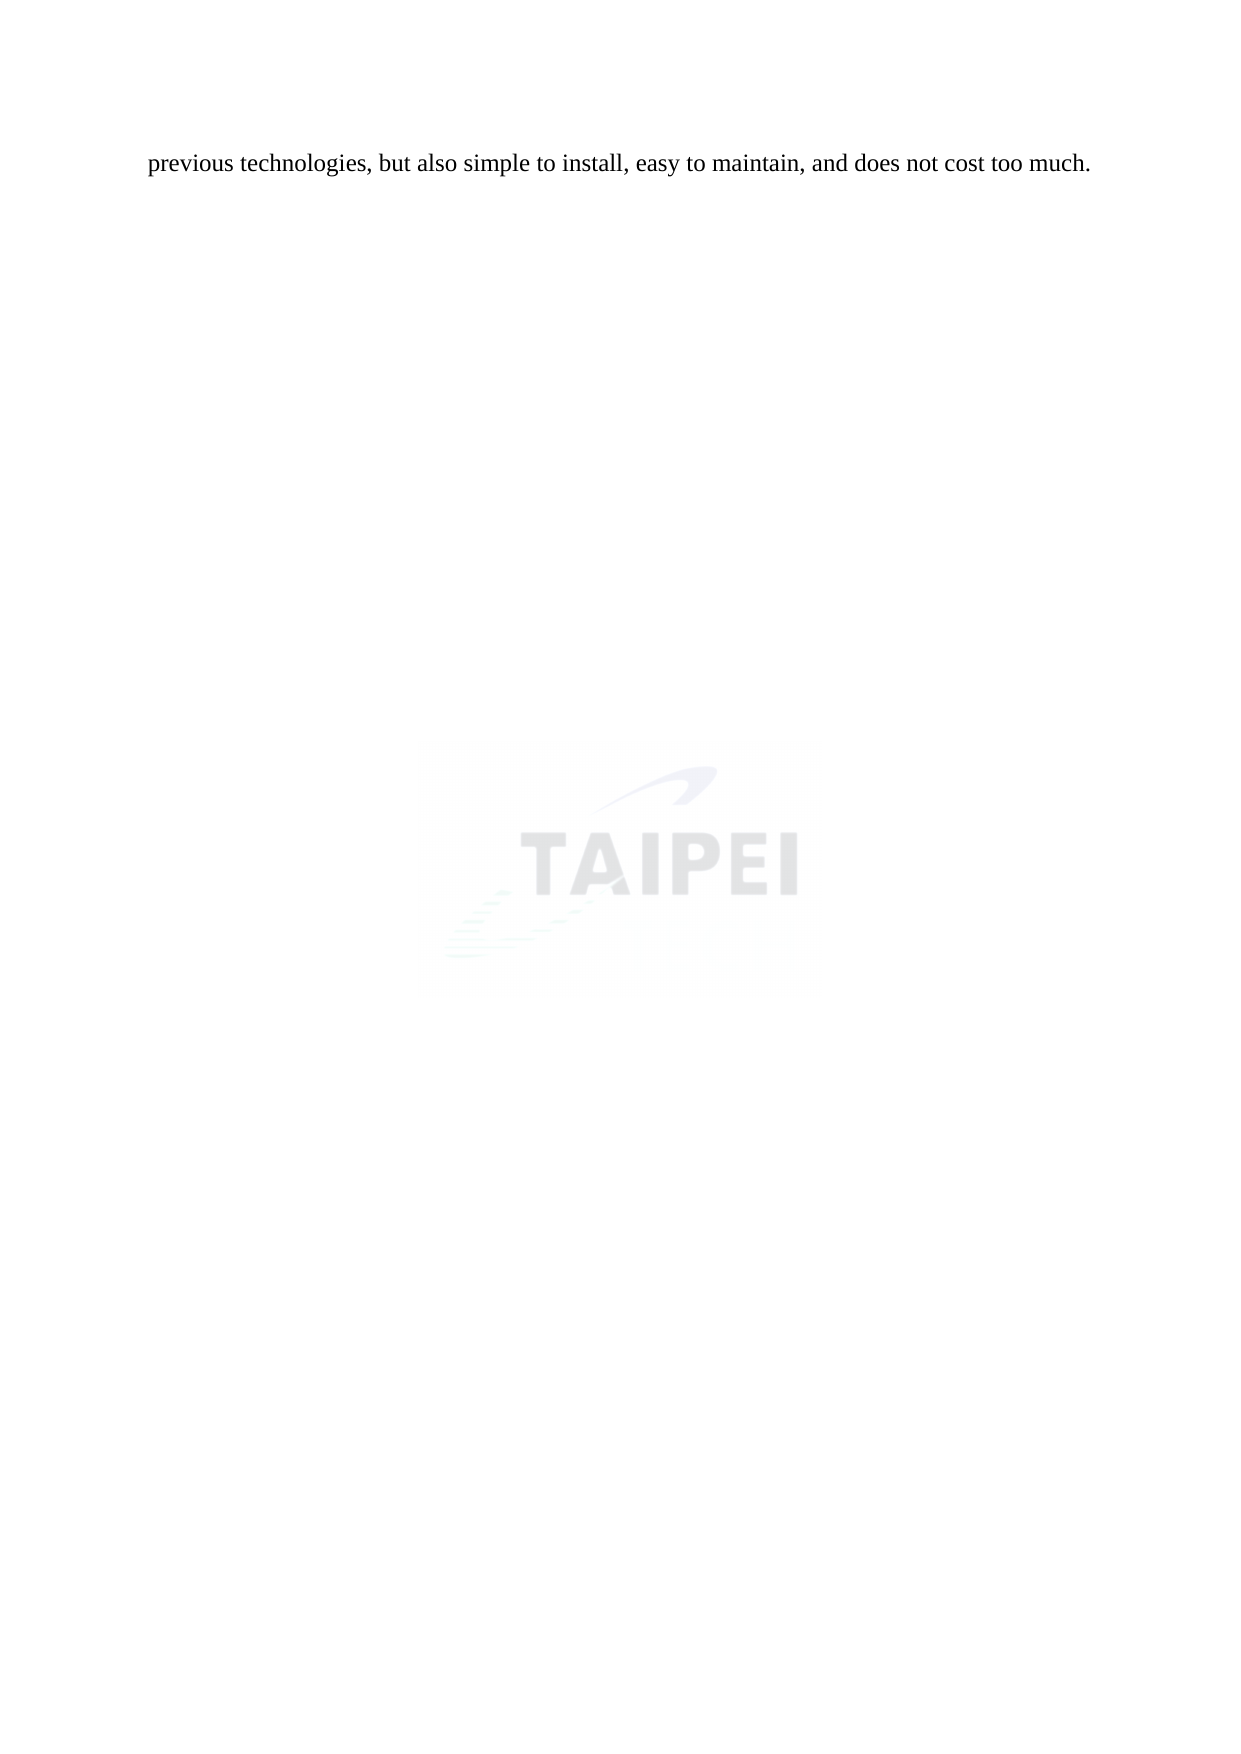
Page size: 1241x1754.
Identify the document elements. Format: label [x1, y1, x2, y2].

text [148, 148, 1092, 176]
